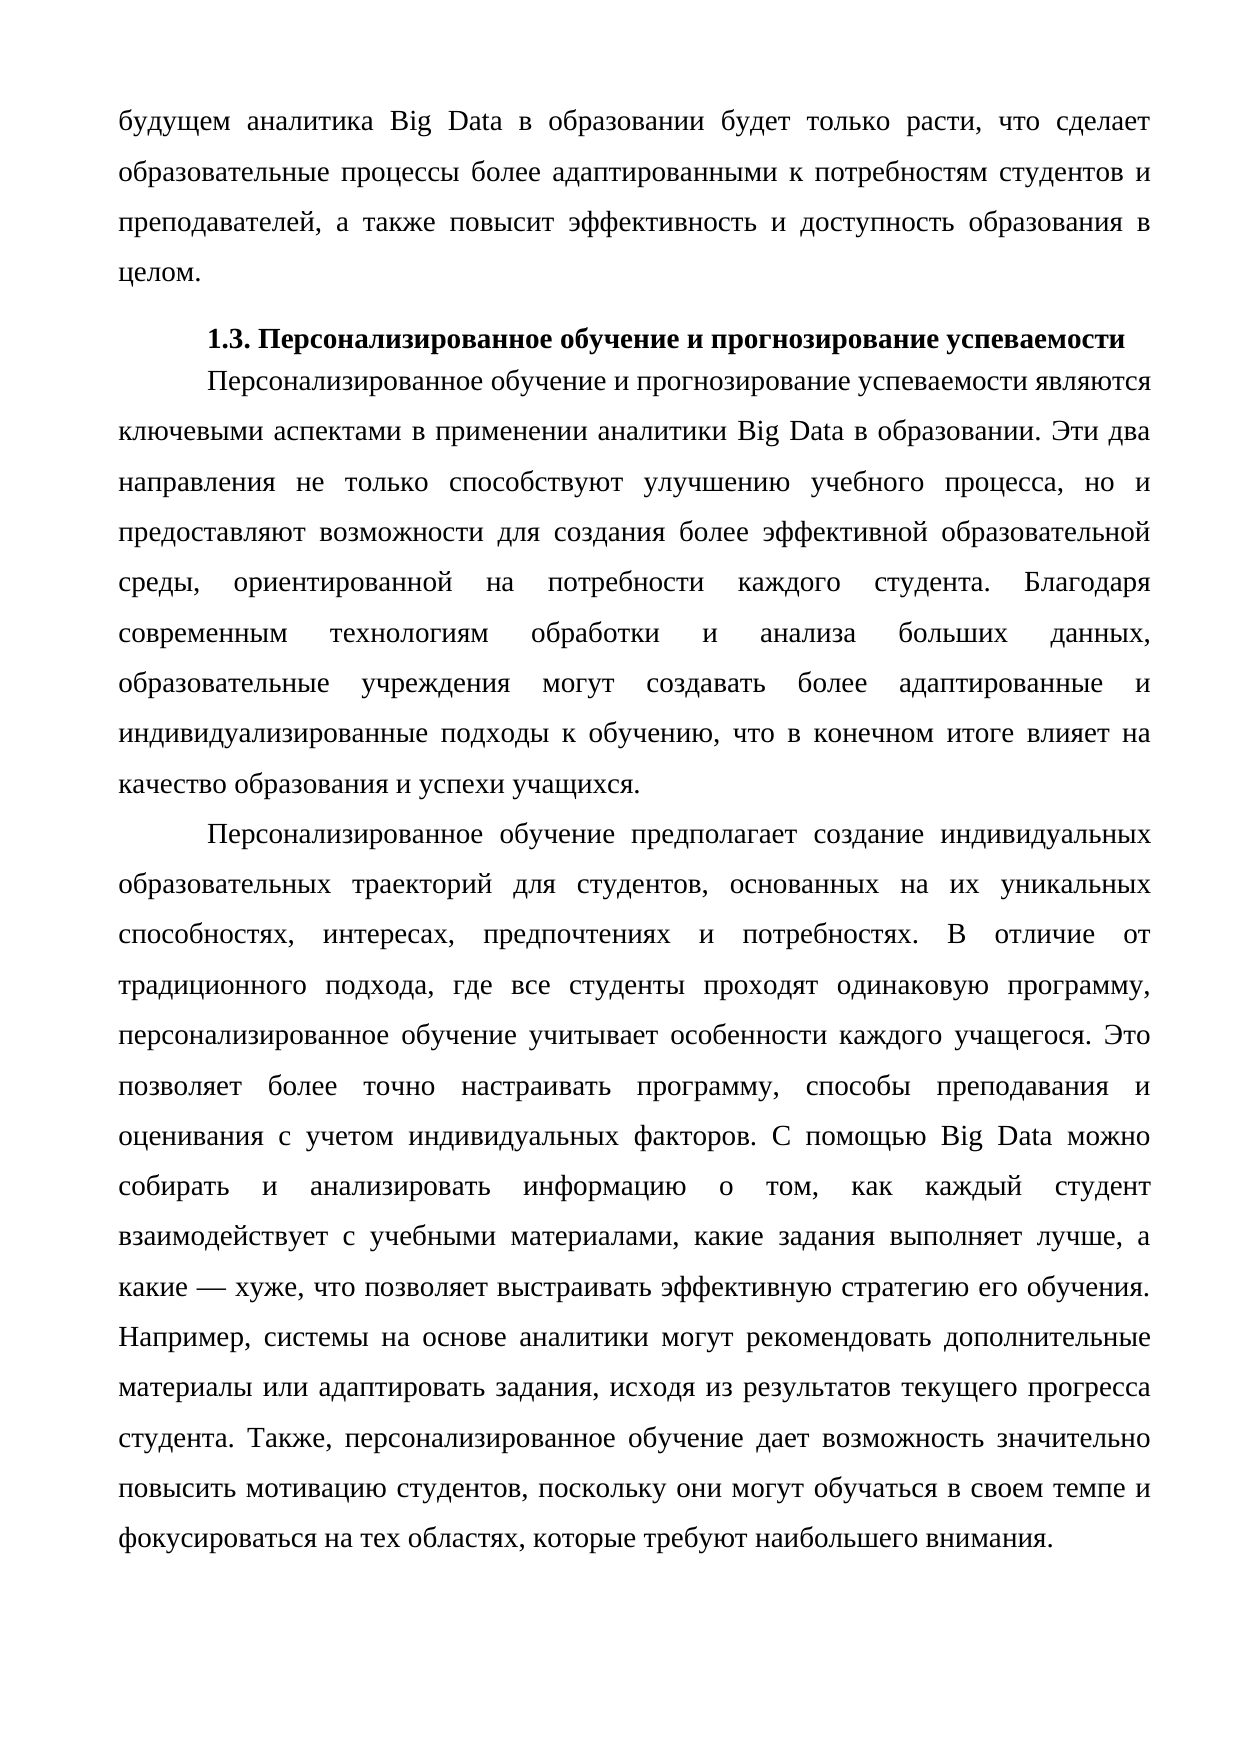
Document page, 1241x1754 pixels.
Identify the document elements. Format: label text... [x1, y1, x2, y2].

subtitle 1.3. Персонализированное обучение и прогнозирование успеваемости [207, 321, 1152, 355]
text Персонализированное обучение и прогнозирование успеваемости являются ключевыми аспектами в применении аналитики Big Data в образовании. Эти два направления не только способствуют улучшению учебного процесса, но и предоставляют возможности для создания более эффективной образовательной среды, ориентированной на потребности каждого студента. Благодаря современным технологиям обработки и анализа больших данных, образовательные учреждения могут создавать более адаптированные и индивидуализированные подходы к обучению, что в конечном итоге влияет на качество образования и успехи учащихся. [118, 363, 1152, 799]
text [118, 103, 1152, 288]
text Персонализированное обучение предполагает создание индивидуальных образовательных траекторий для студентов, основанных на их уникальных способностях, интересах, предпочтениях и потребностях. В отличие от традиционного подхода, где все студенты проходят одинаковую программу, персонализированное обучение учитывает особенности каждого учащегося. Это позволяет более точно настраивать программу, способы преподавания и оценивания с учетом индивидуальных факторов. С помощью Big Data можно собирать и анализировать информацию о том, как каждый студент взаимодействует с учебными материалами, какие задания выполняет лучше, а какие — хуже, что позволяет выстраивать эффективную стратегию его обучения. Например, системы на основе аналитики могут рекомендовать дополнительные материалы или адаптировать задания, исходя из результатов текущего прогресса студента. Также, персонализированное обучение дает возможность значительно повысить мотивацию студентов, поскольку они могут обучаться в своем темпе и фокусироваться на тех областях, которые требуют наибольшего внимания. [118, 816, 1152, 1554]
